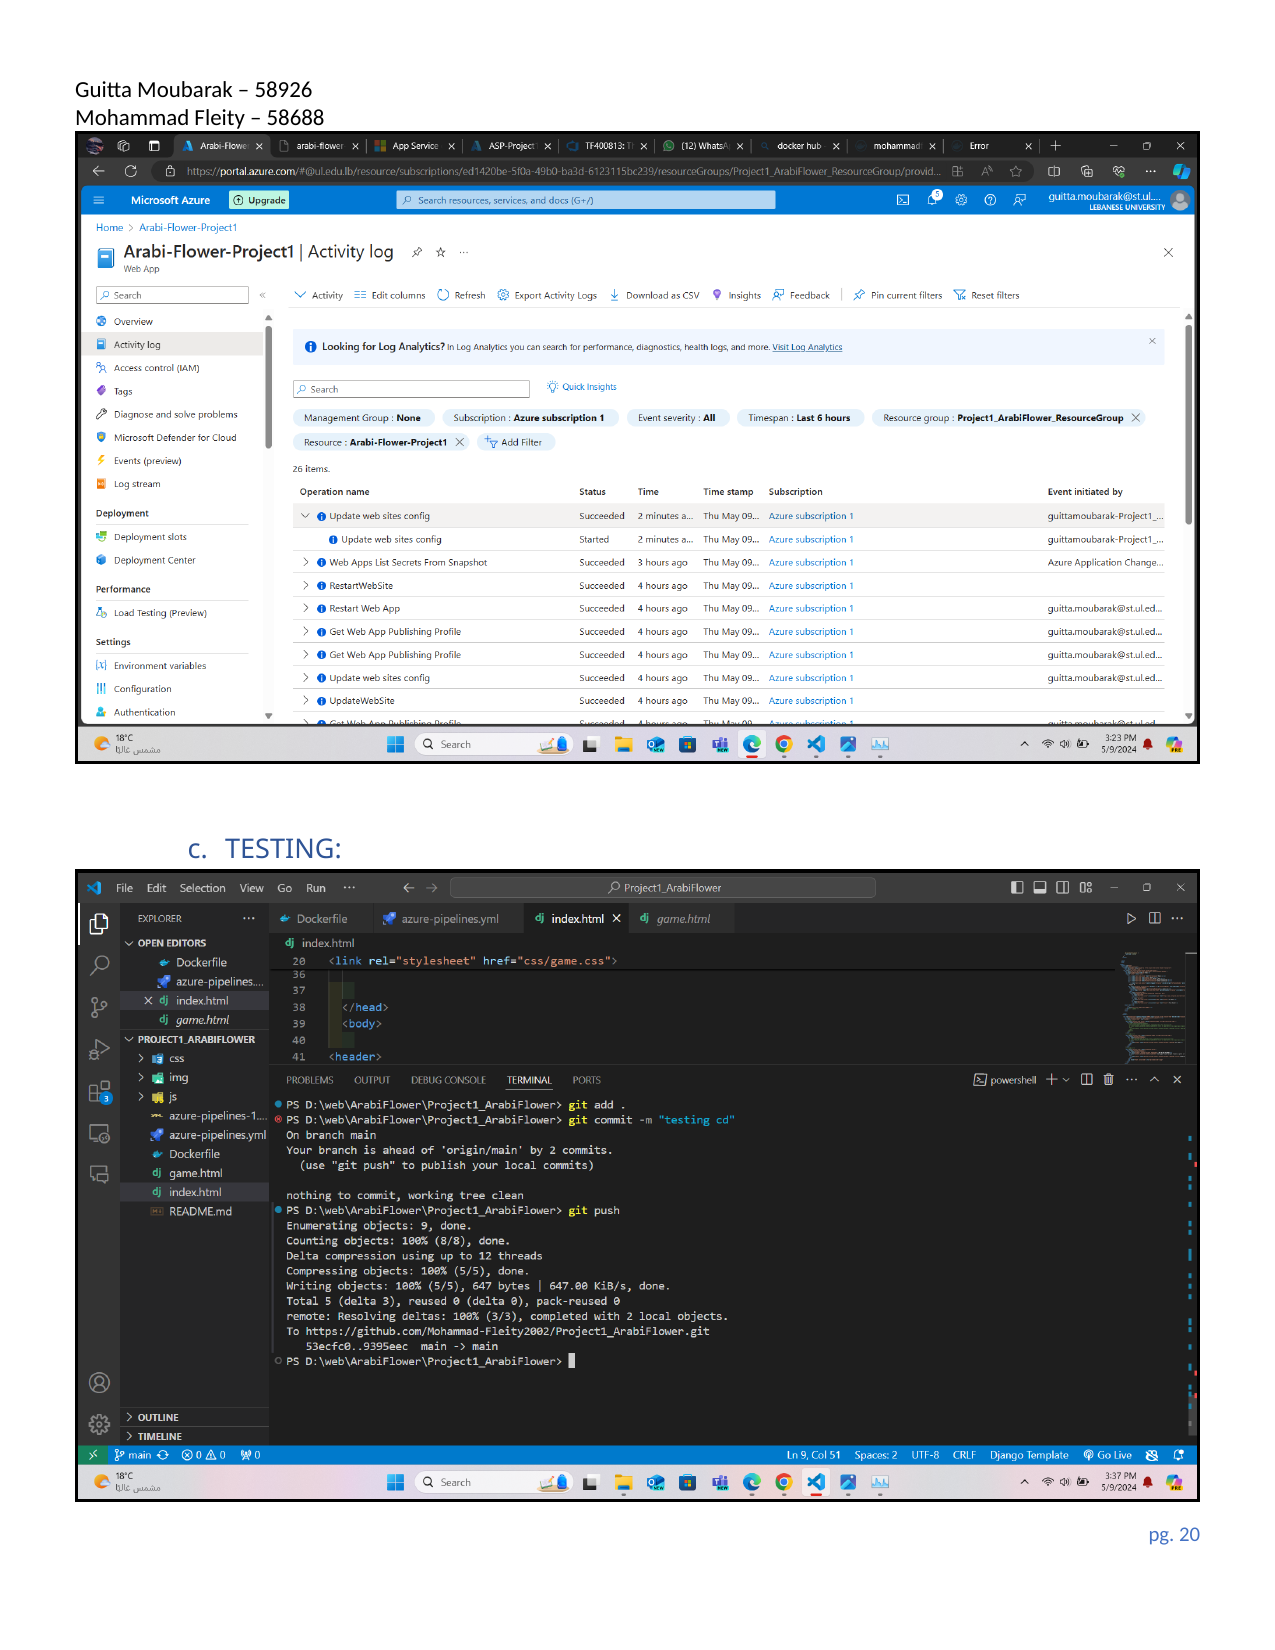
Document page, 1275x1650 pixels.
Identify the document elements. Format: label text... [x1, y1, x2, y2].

picture [78, 873, 1197, 1499]
subtitle TESTING: [187, 829, 1200, 866]
picture [78, 134, 1197, 761]
